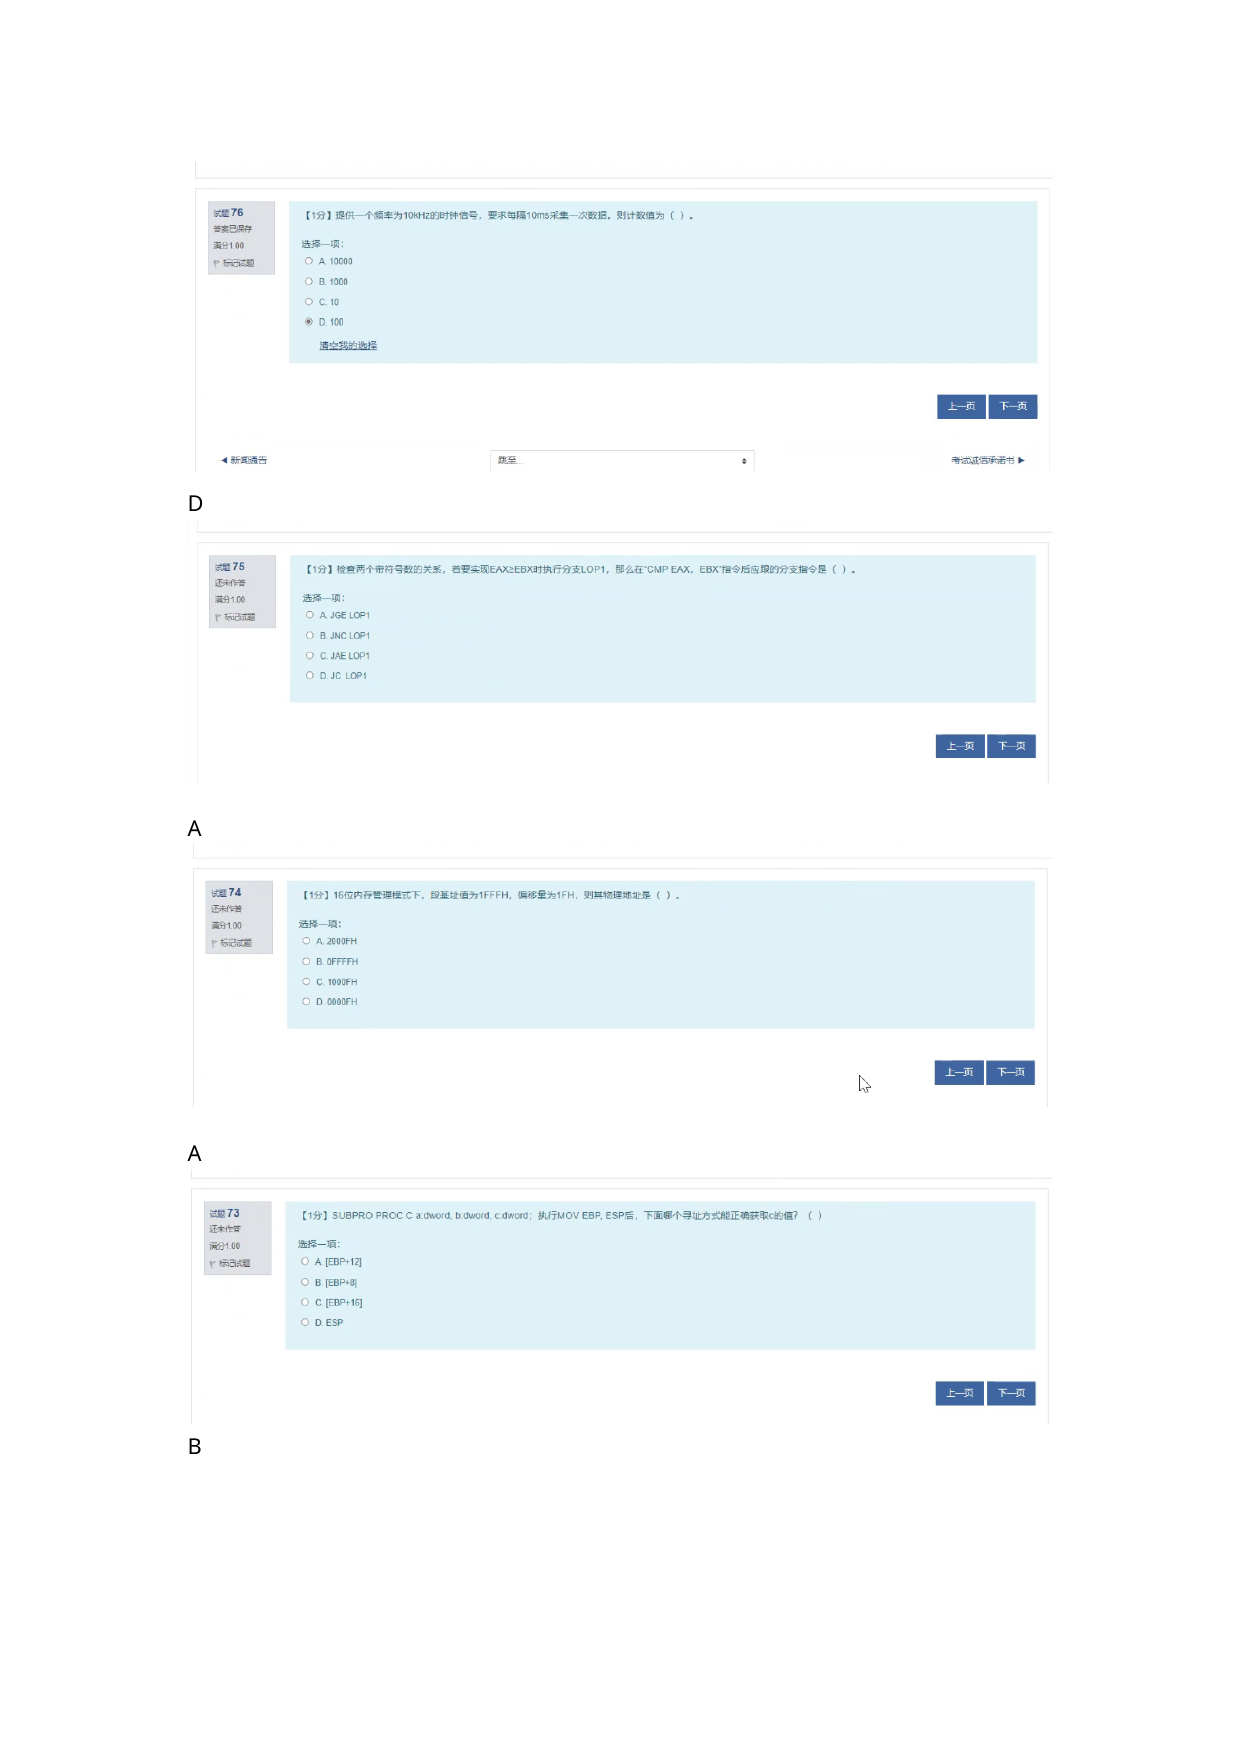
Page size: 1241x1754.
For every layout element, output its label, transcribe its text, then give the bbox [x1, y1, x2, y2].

text D [187, 487, 1053, 519]
text A [187, 812, 1053, 844]
text B [187, 1429, 1053, 1462]
text A [187, 1137, 1053, 1169]
picture [187, 162, 1053, 471]
picture [187, 519, 1053, 783]
picture [187, 1169, 1053, 1424]
picture [187, 844, 1053, 1107]
